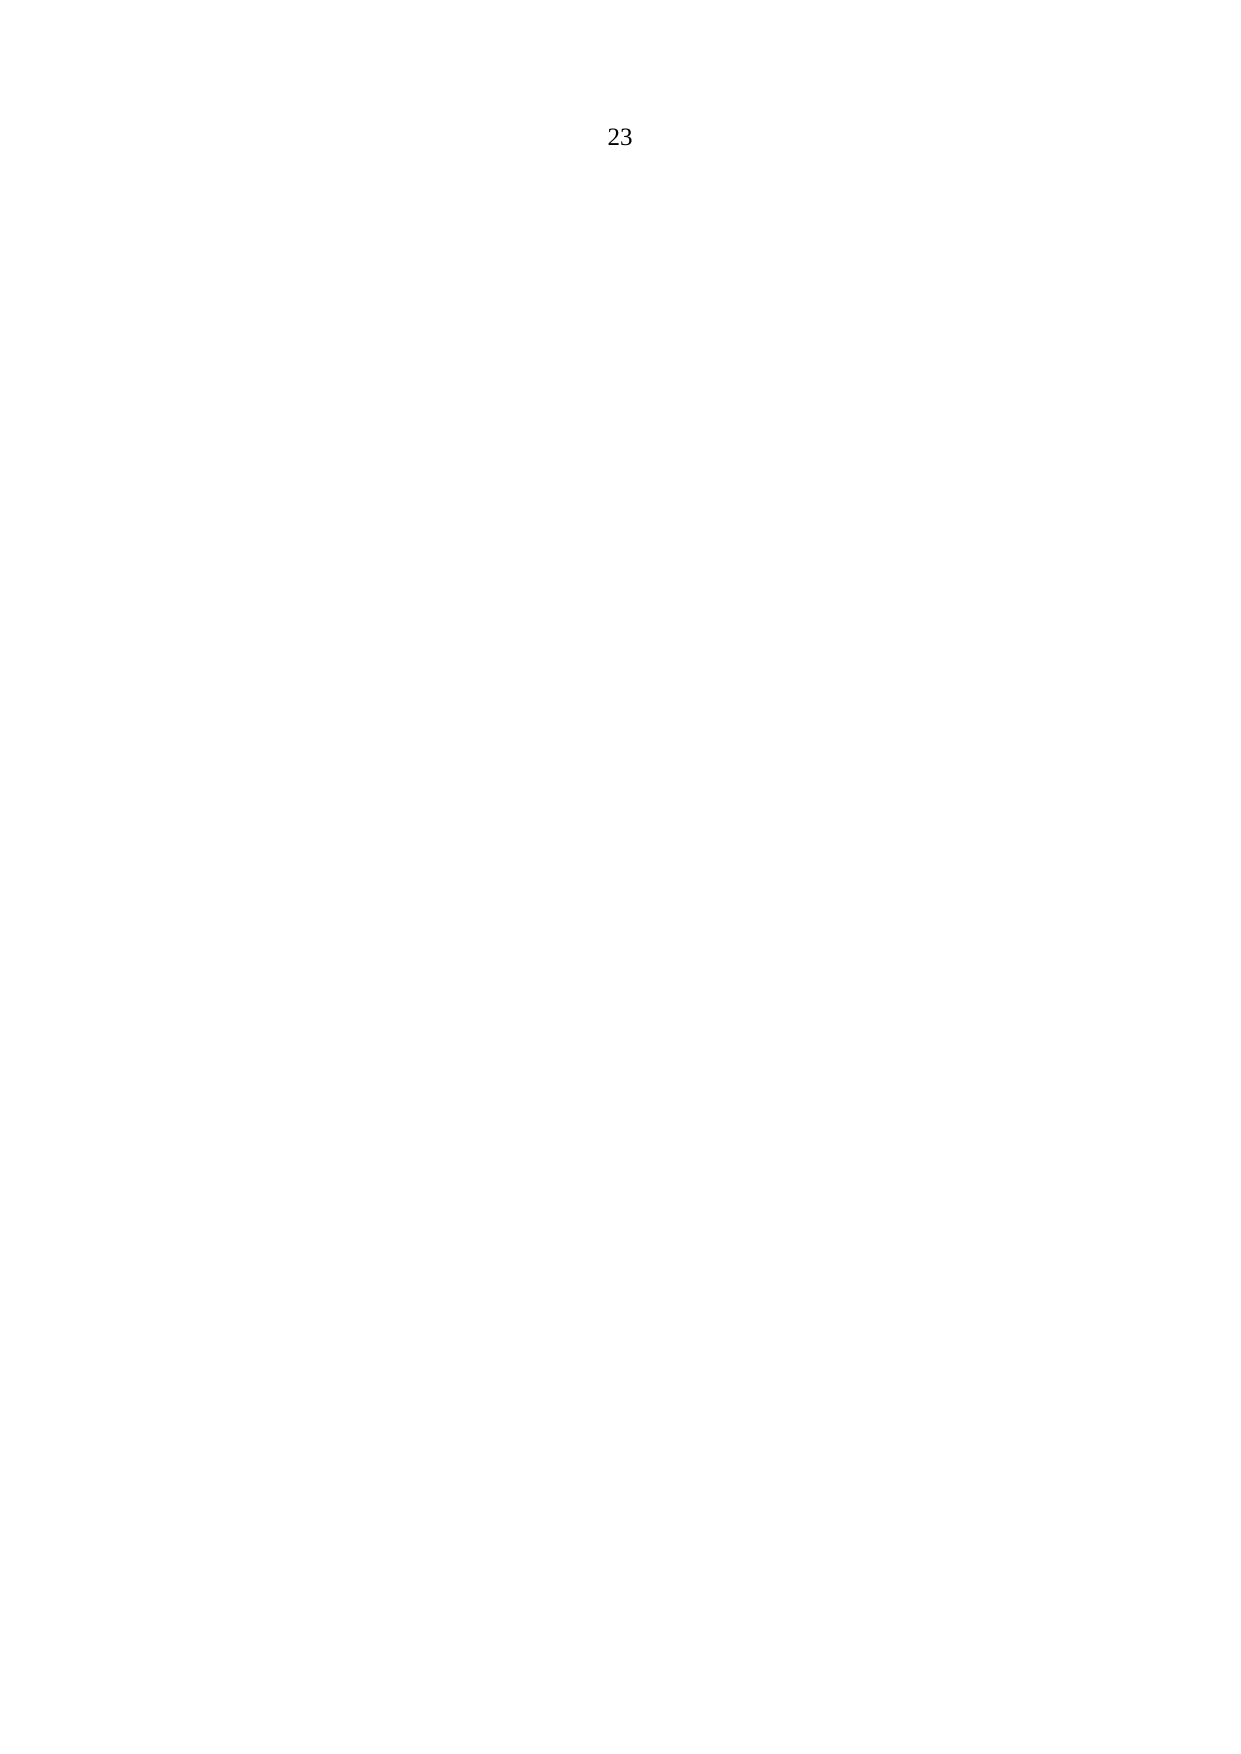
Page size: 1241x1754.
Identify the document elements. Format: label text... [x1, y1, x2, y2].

text 23 [607, 122, 1154, 151]
